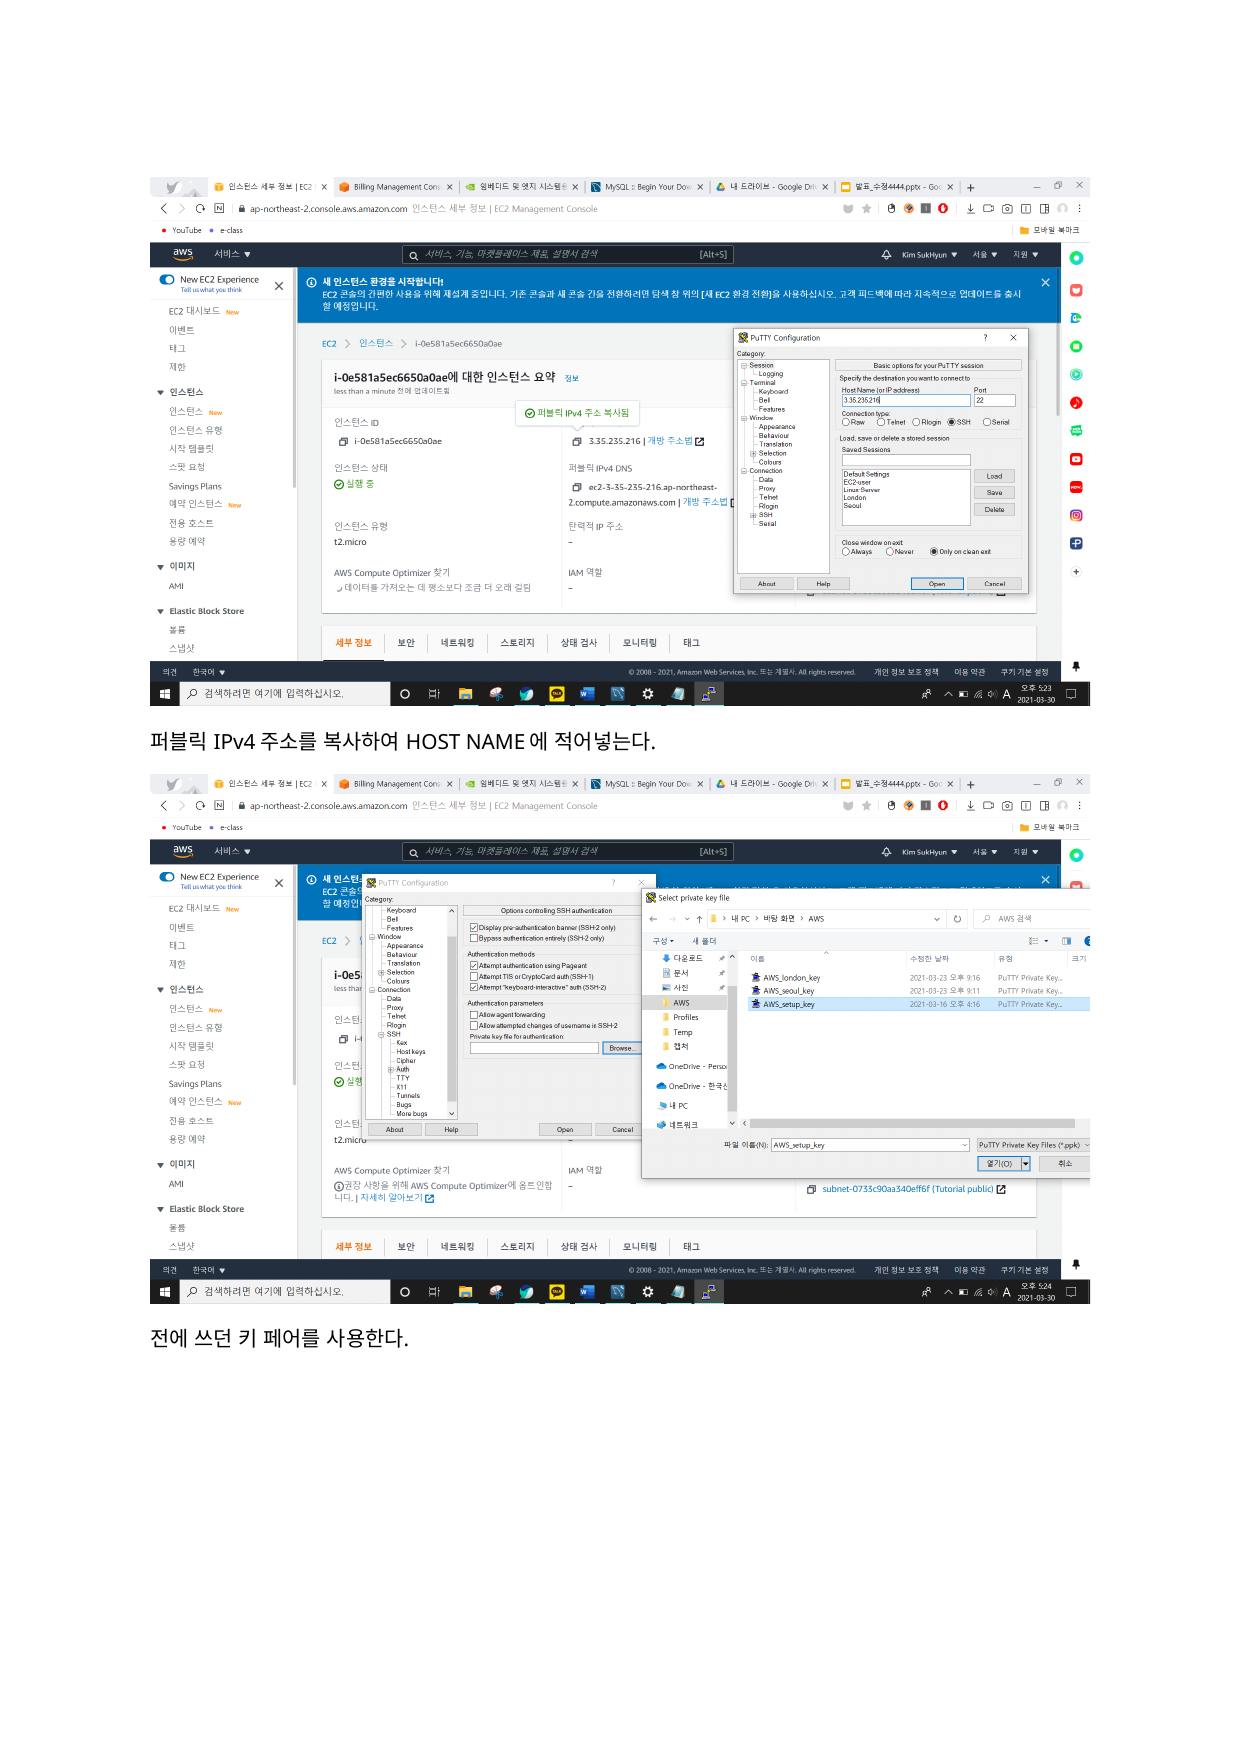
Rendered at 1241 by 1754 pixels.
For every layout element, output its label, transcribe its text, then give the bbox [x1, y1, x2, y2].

picture [150, 774, 1091, 1304]
text 전에 쓰던 키 페어를 사용한다. [150, 1322, 1090, 1352]
picture [150, 177, 1091, 706]
text 퍼블릭 IPv4주소를 복사하여 HOST NAME에 적어넣는다. [150, 725, 1090, 755]
